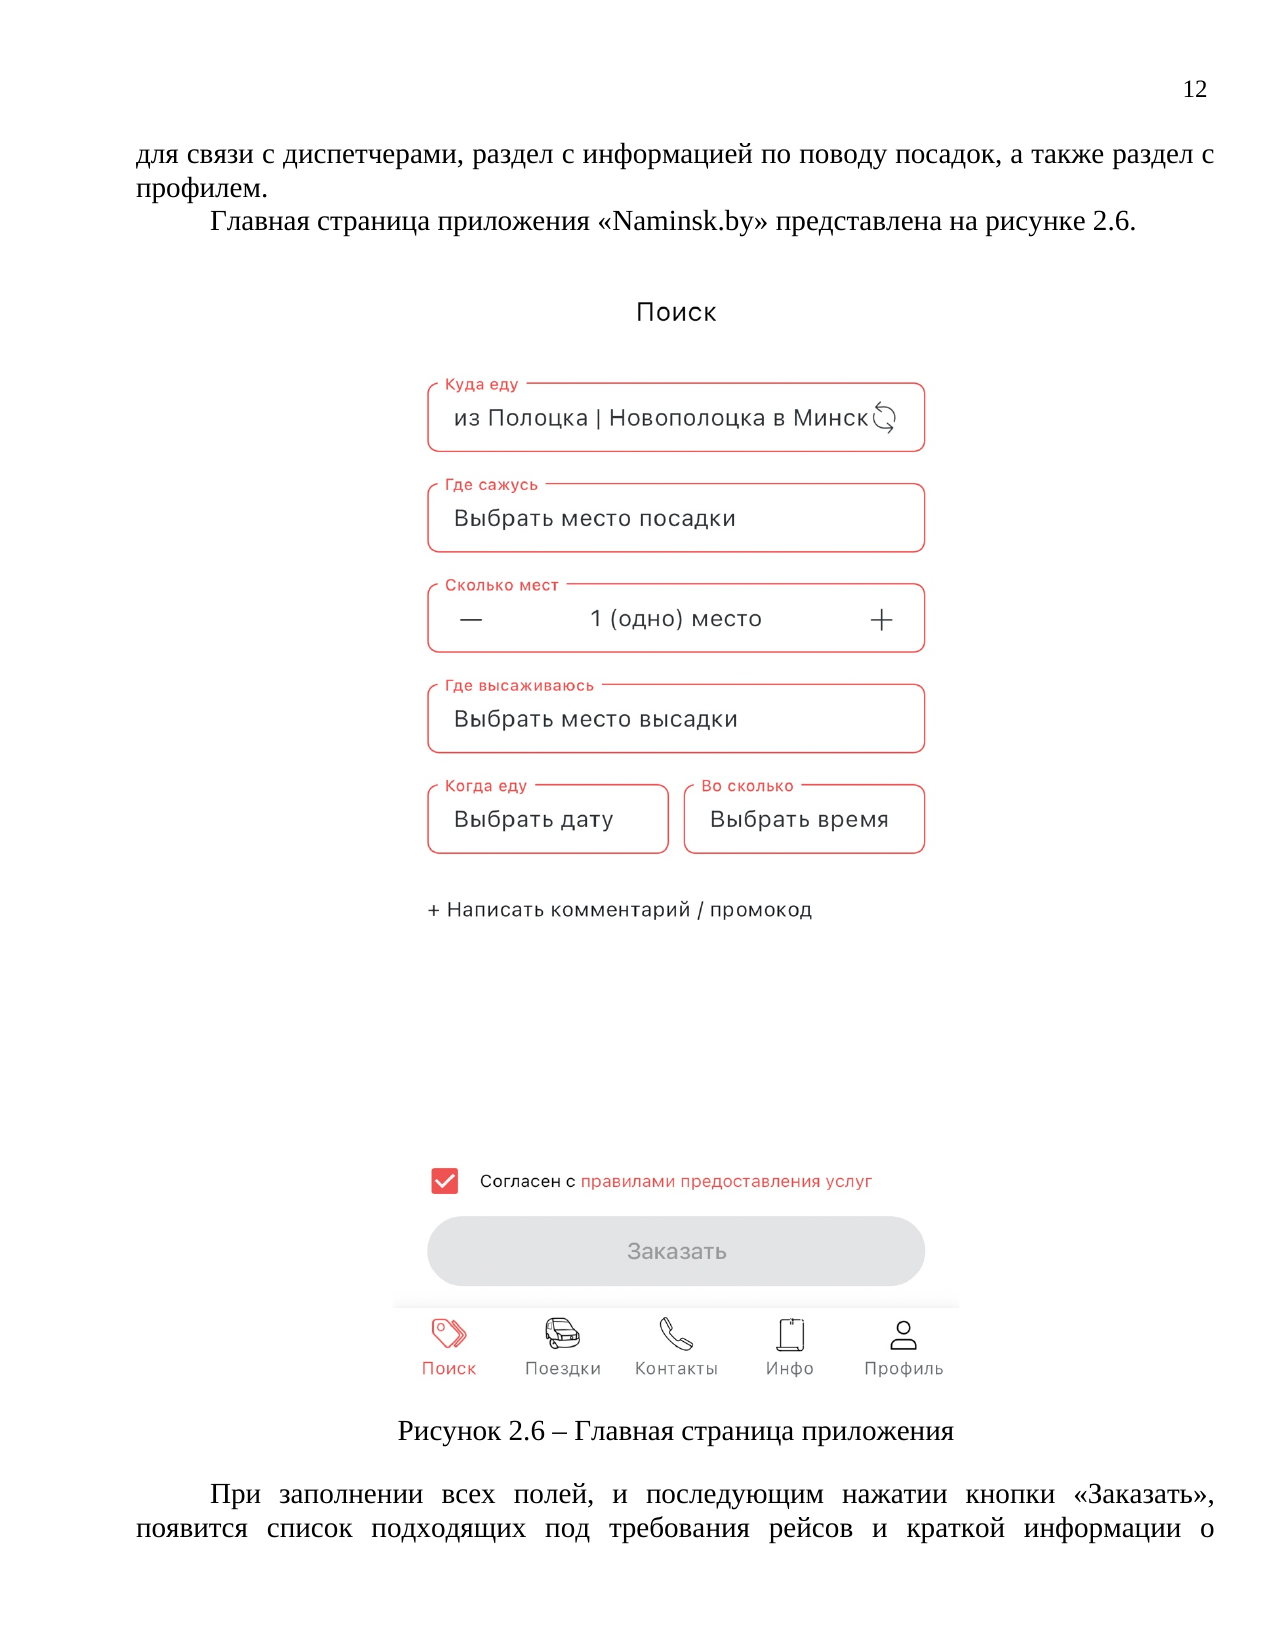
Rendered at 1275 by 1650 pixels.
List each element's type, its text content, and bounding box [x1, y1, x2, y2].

picture [392, 266, 960, 1389]
text Главная страница приложения «Naminsk.by» представлена на рисунке 2.6. [136, 203, 1216, 237]
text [136, 136, 1216, 203]
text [136, 1476, 1216, 1543]
text Рисунок 2.6 – Главная страница приложения [136, 1413, 1216, 1447]
